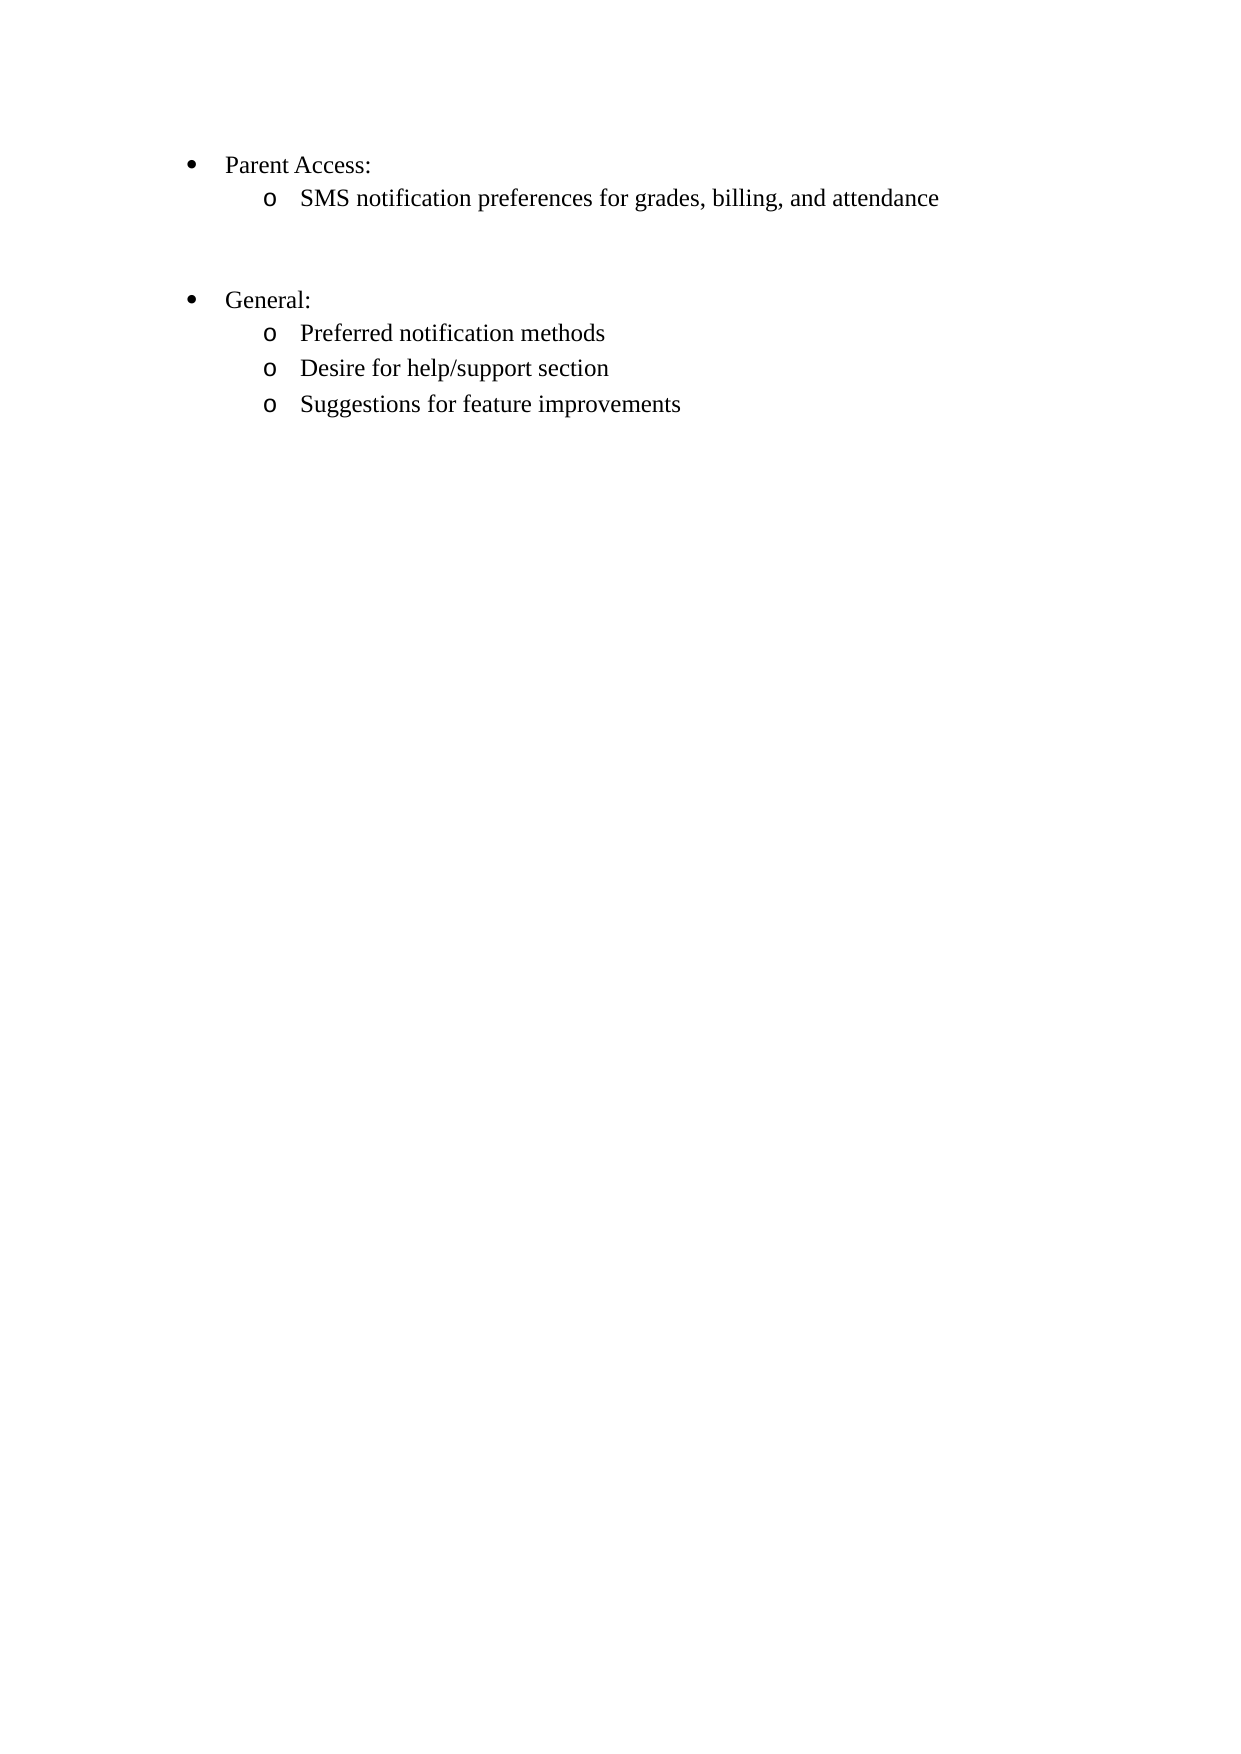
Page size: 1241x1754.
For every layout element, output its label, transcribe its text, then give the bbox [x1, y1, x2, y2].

list Suggestions for feature improvements [262, 389, 1090, 419]
list Parent Access: [187, 150, 1090, 179]
list SMS notification preferences for grades, billing, and attendance [262, 183, 1090, 214]
list Preferred notification methods [262, 318, 1090, 349]
list Desire for help/support section [262, 353, 1090, 384]
list General: [187, 285, 1090, 313]
